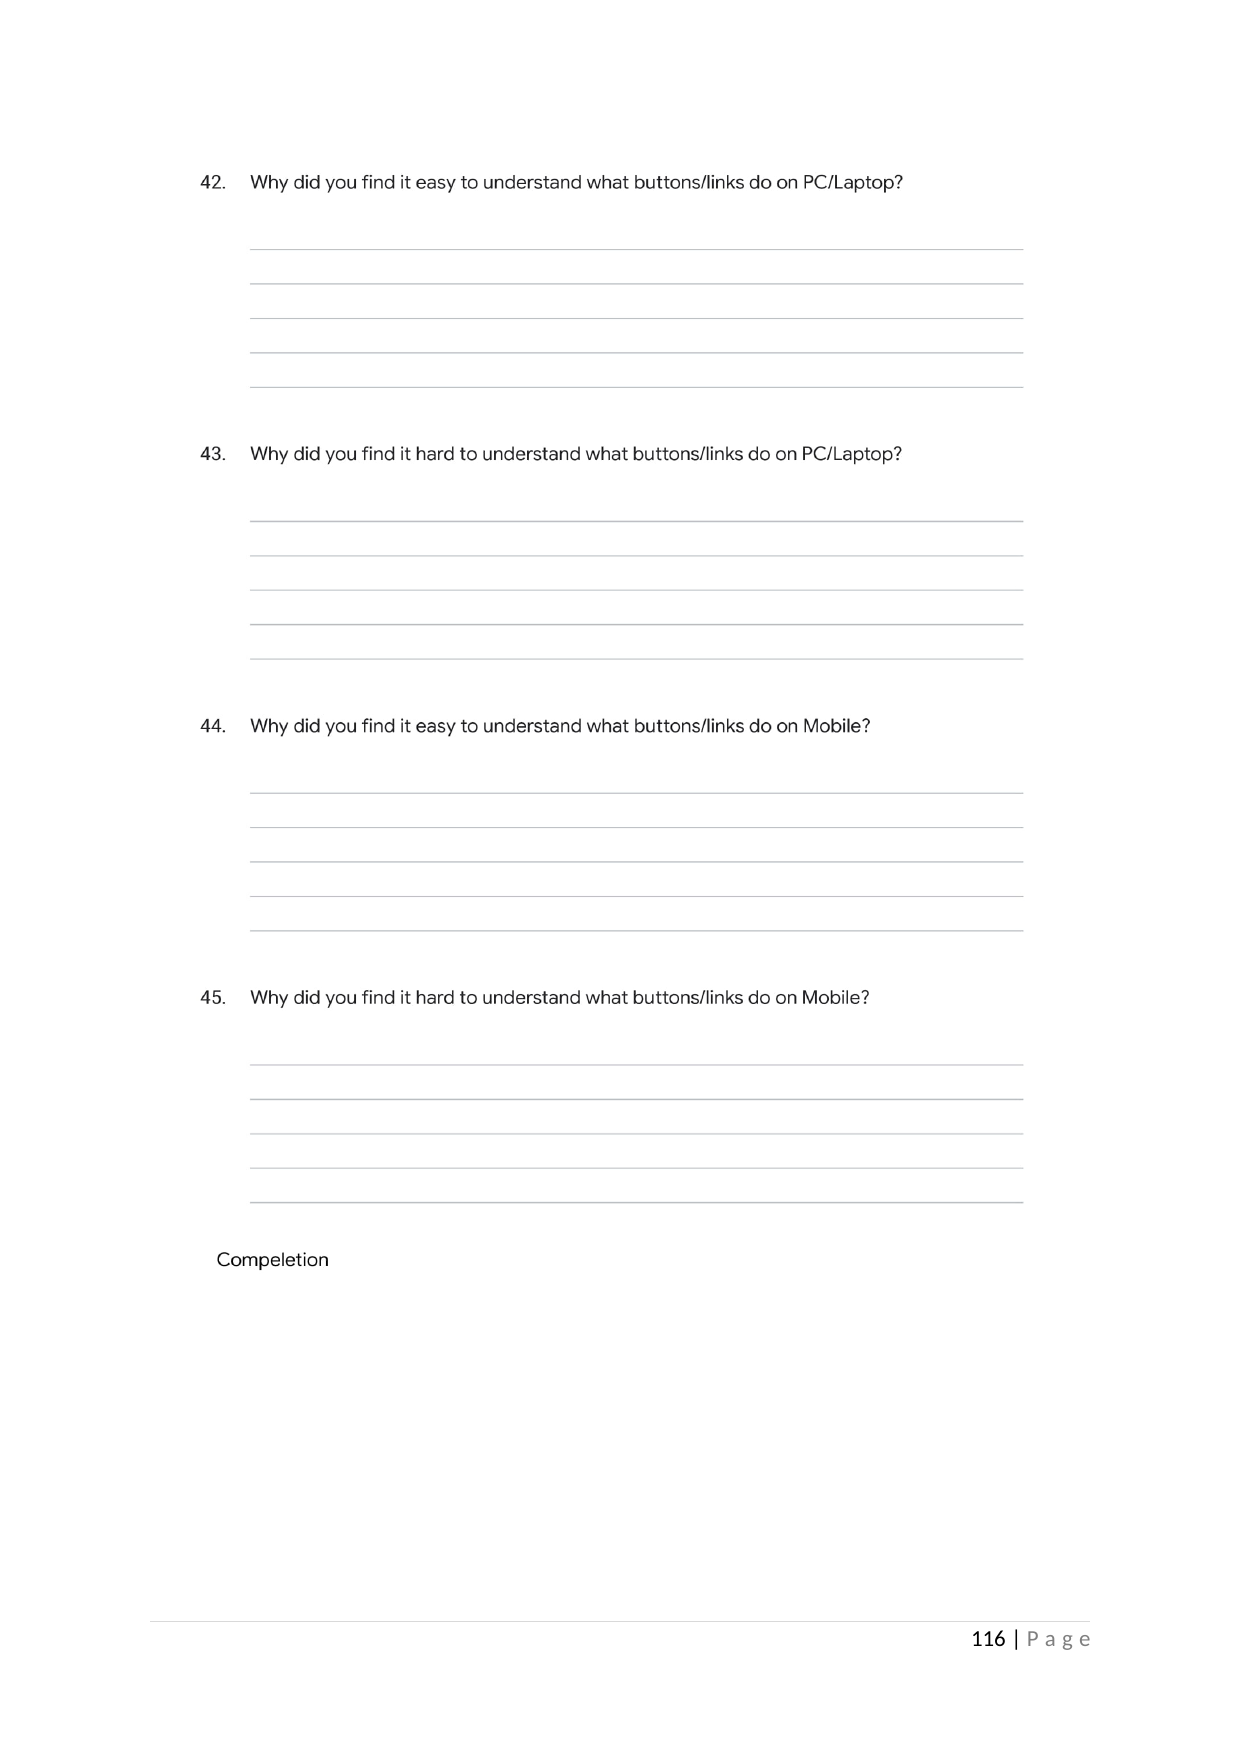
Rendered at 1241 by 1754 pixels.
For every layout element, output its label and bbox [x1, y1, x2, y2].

picture [150, 150, 1091, 1481]
